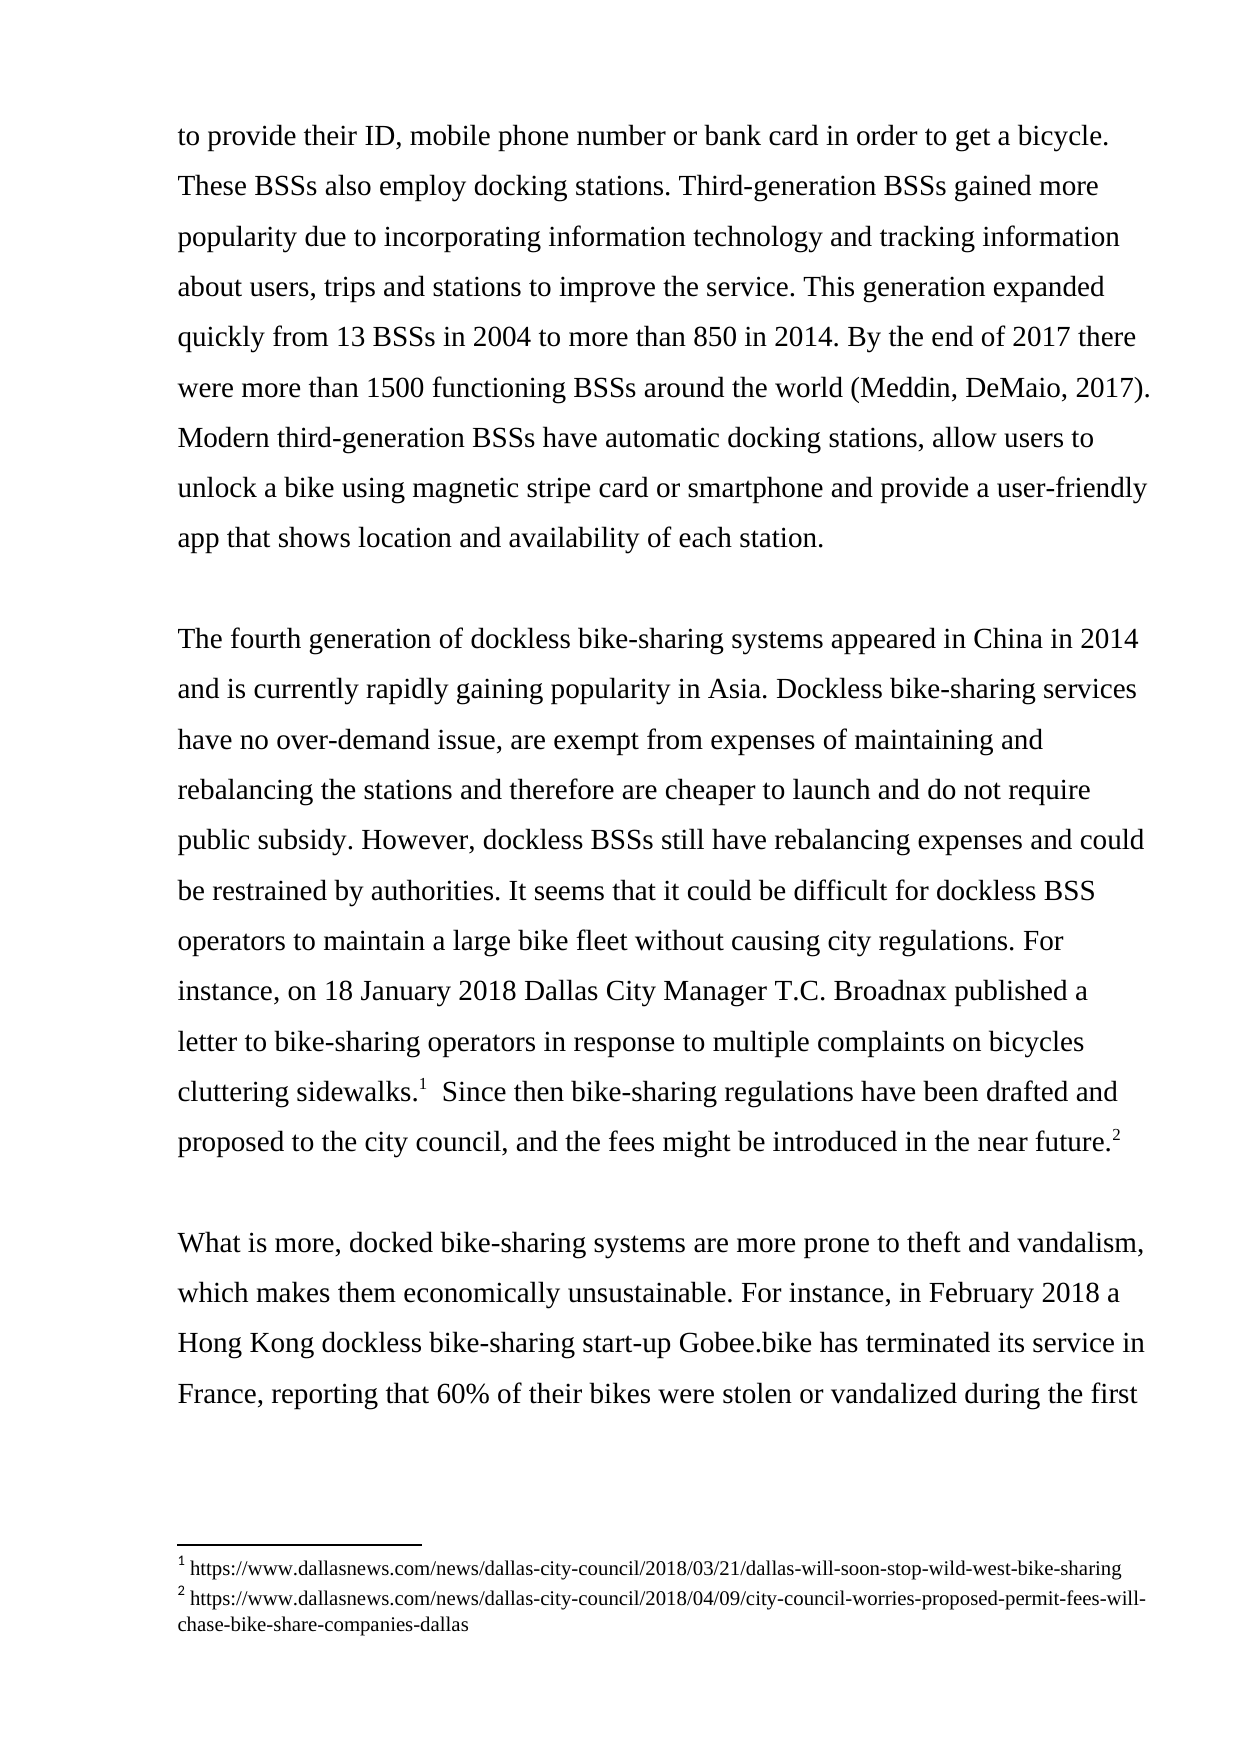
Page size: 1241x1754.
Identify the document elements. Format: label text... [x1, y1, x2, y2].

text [177, 1225, 1152, 1409]
text The fourth generation of dockless bike-sharing systems appeared in China in 2014 and is currently rapidly gaining popularity in Asia. Dockless bike-sharing services have no over-demand issue, are exempt from expenses of maintaining and rebalancing the stations and therefore are cheaper to launch and do not require public subsidy. However, dockless BSSs still have rebalancing expenses and could be restrained by authorities. It seems that it could be difficult for dockless BSS operators to maintain a large bike fleet without causing city regulations. For instance, on 18 January 2018 Dallas City Manager T.C. Broadnax published a letter to bike-sharing operators in response to multiple complaints on bicycles cluttering sidewalks. Since then bike-sharing regulations have been drafted and proposed to the city council, and the fees might be introduced in the near future. [177, 621, 1152, 1158]
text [177, 118, 1152, 554]
